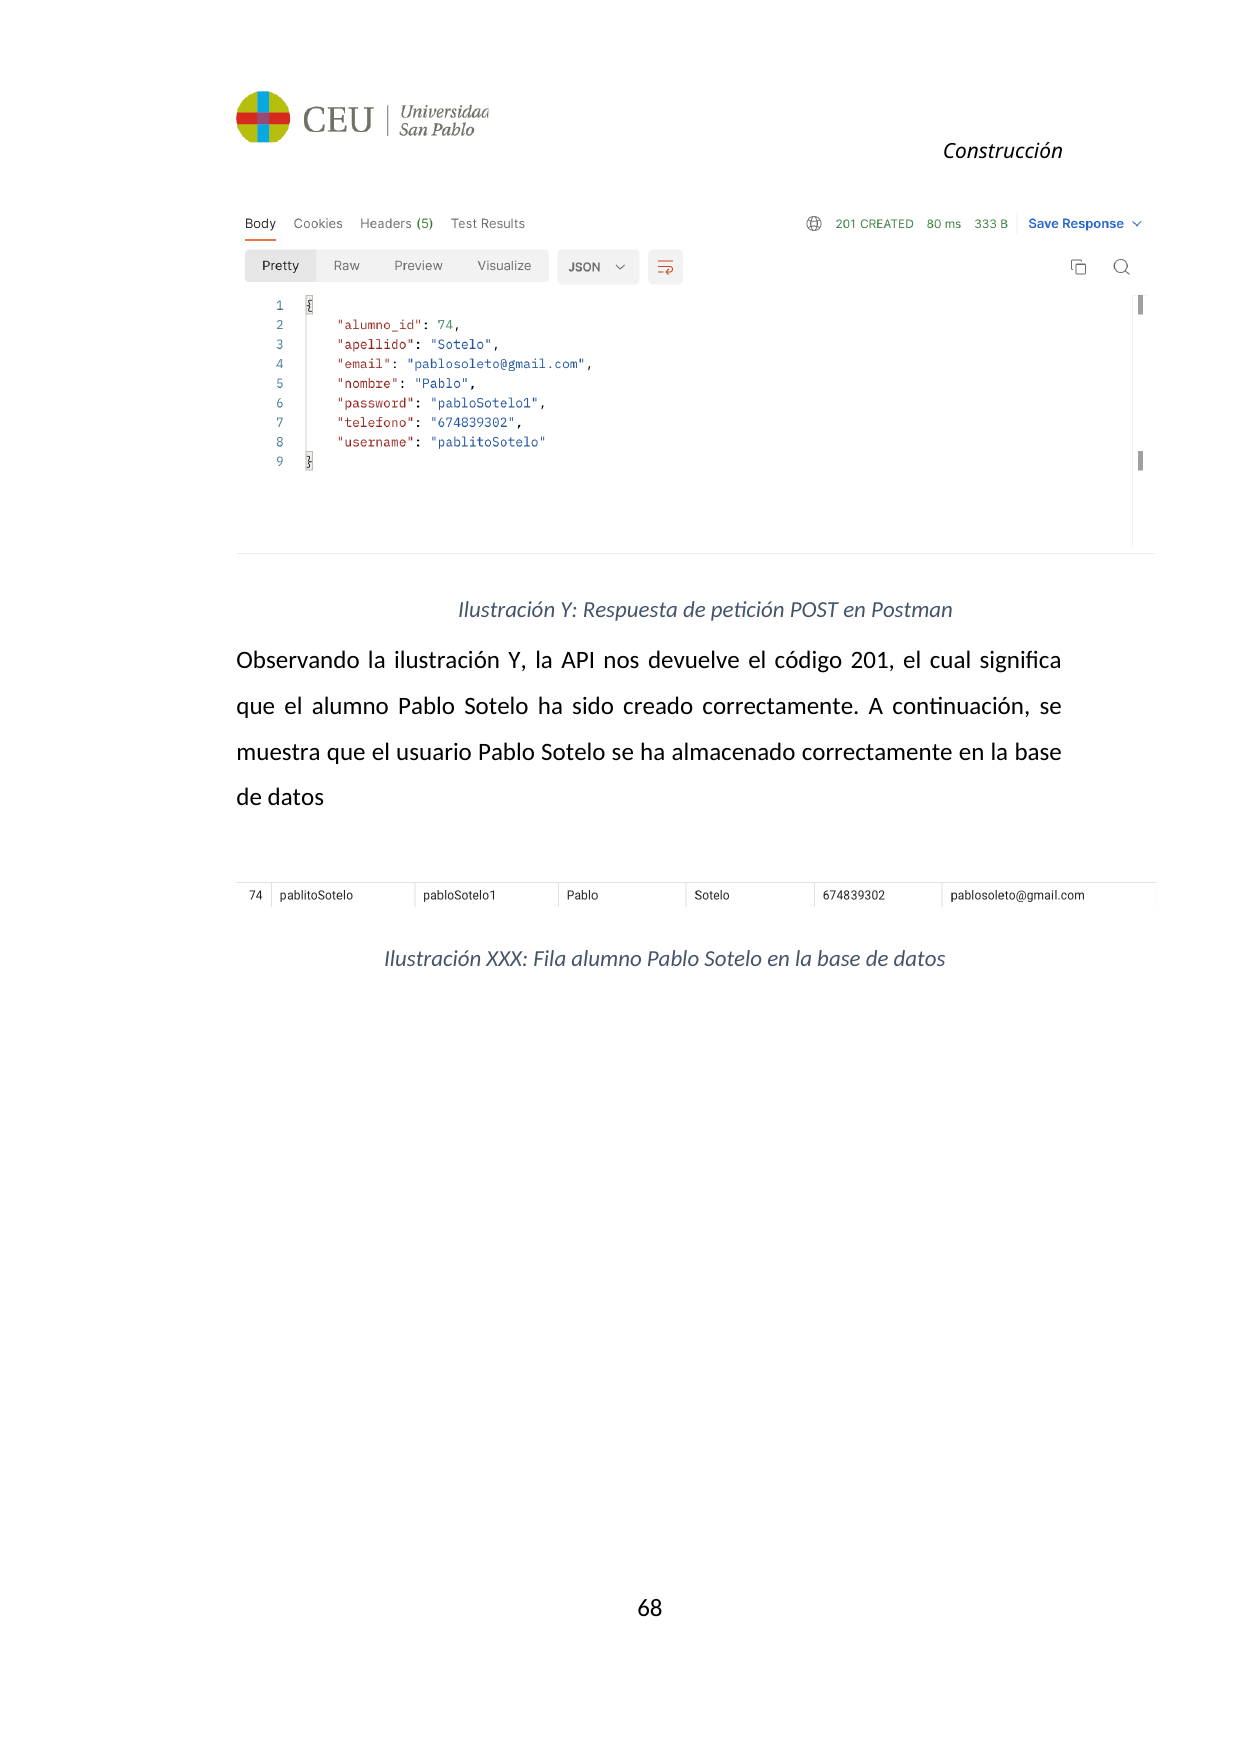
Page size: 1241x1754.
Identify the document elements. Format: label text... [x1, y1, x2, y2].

picture [236, 882, 1157, 907]
text Ilustración XXX: Fila alumno Pablo Sotelo en la base de datos [384, 944, 1063, 972]
text Observando la ilustración Y, la API nos devuelve el código 201, el cual significa que el alumno Pablo Sotelo ha sido creado correctamente. A continuación, se muestra que el usuario Pablo Sotelo se ha almacenado correctamente en la base de datos [236, 644, 1063, 812]
picture [236, 206, 1155, 556]
text Ilustración Y: Respuesta de petición POST en Postman [458, 596, 1063, 623]
picture [235, 89, 489, 143]
